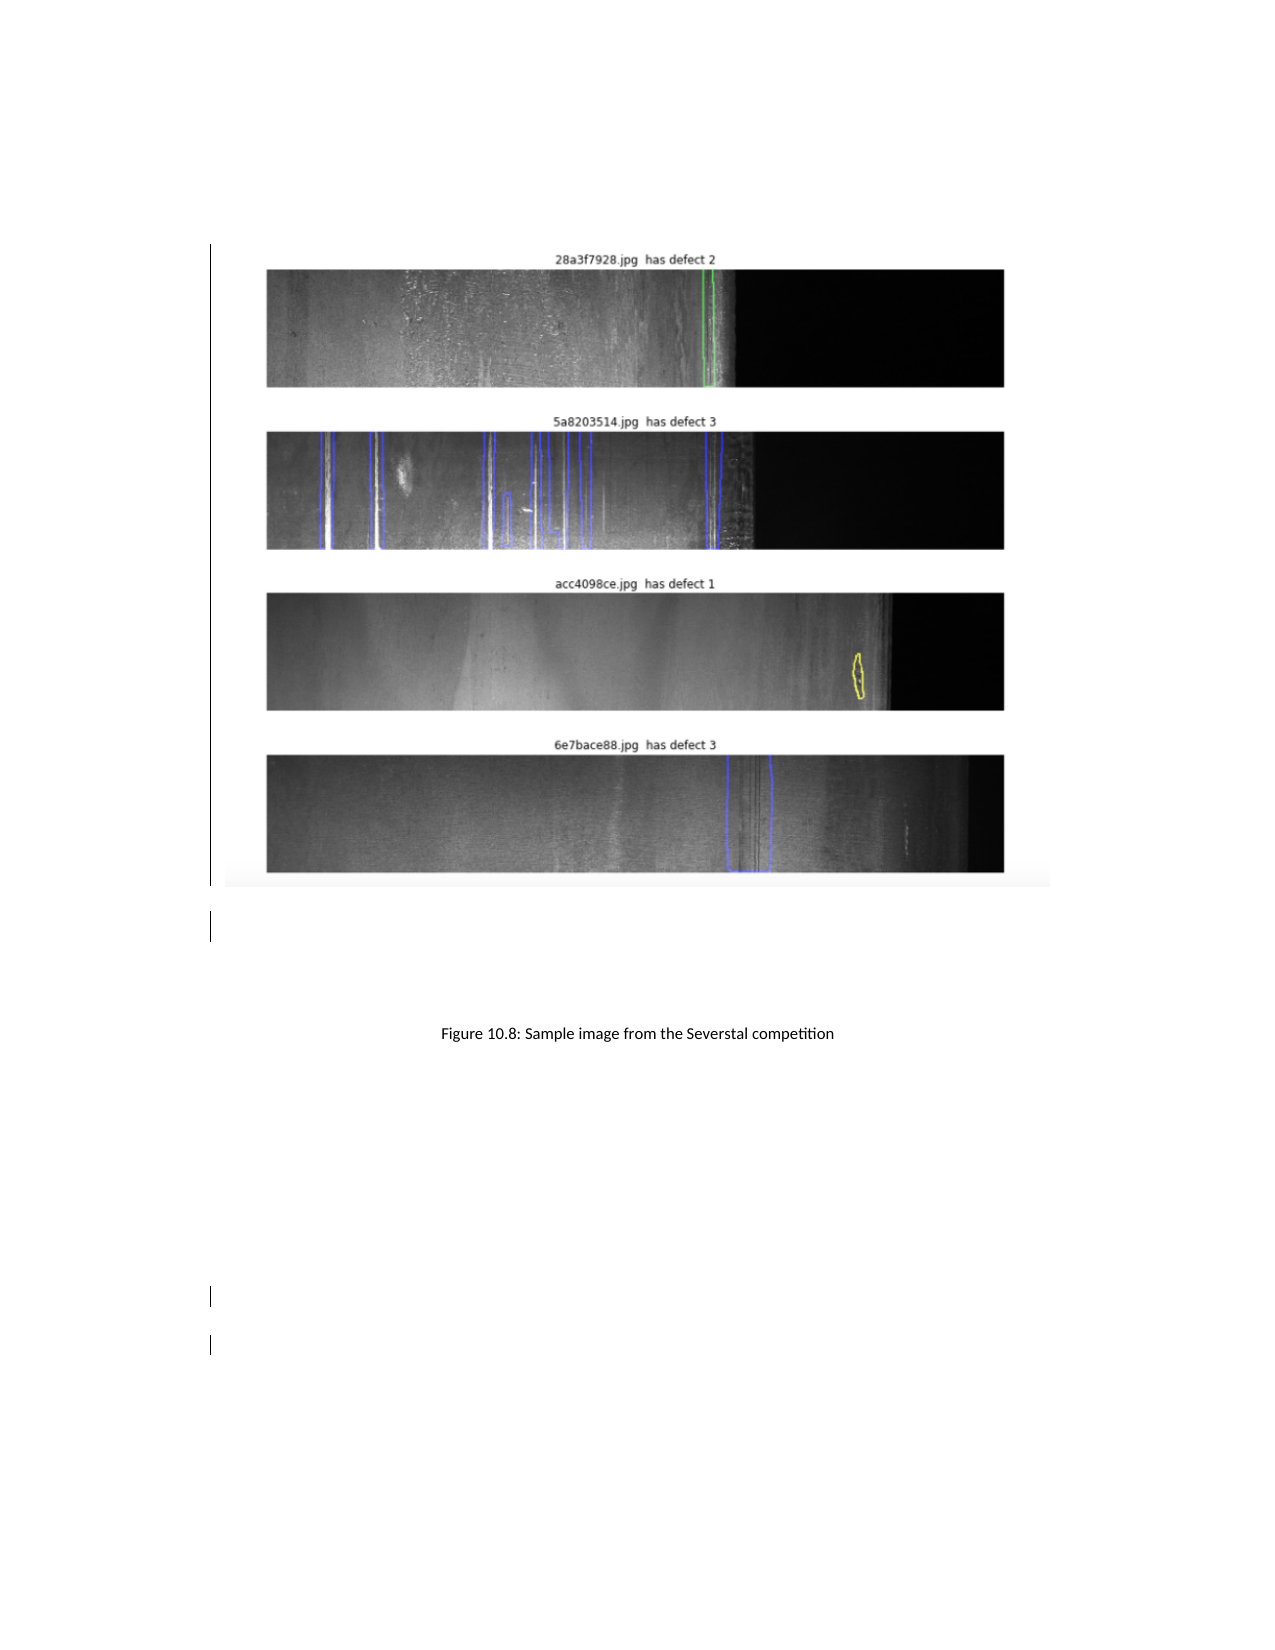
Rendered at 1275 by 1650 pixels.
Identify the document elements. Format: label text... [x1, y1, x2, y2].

text Figure 10.8: Sample image from the Severstal competition [225, 1023, 1050, 1043]
picture [225, 244, 1050, 887]
